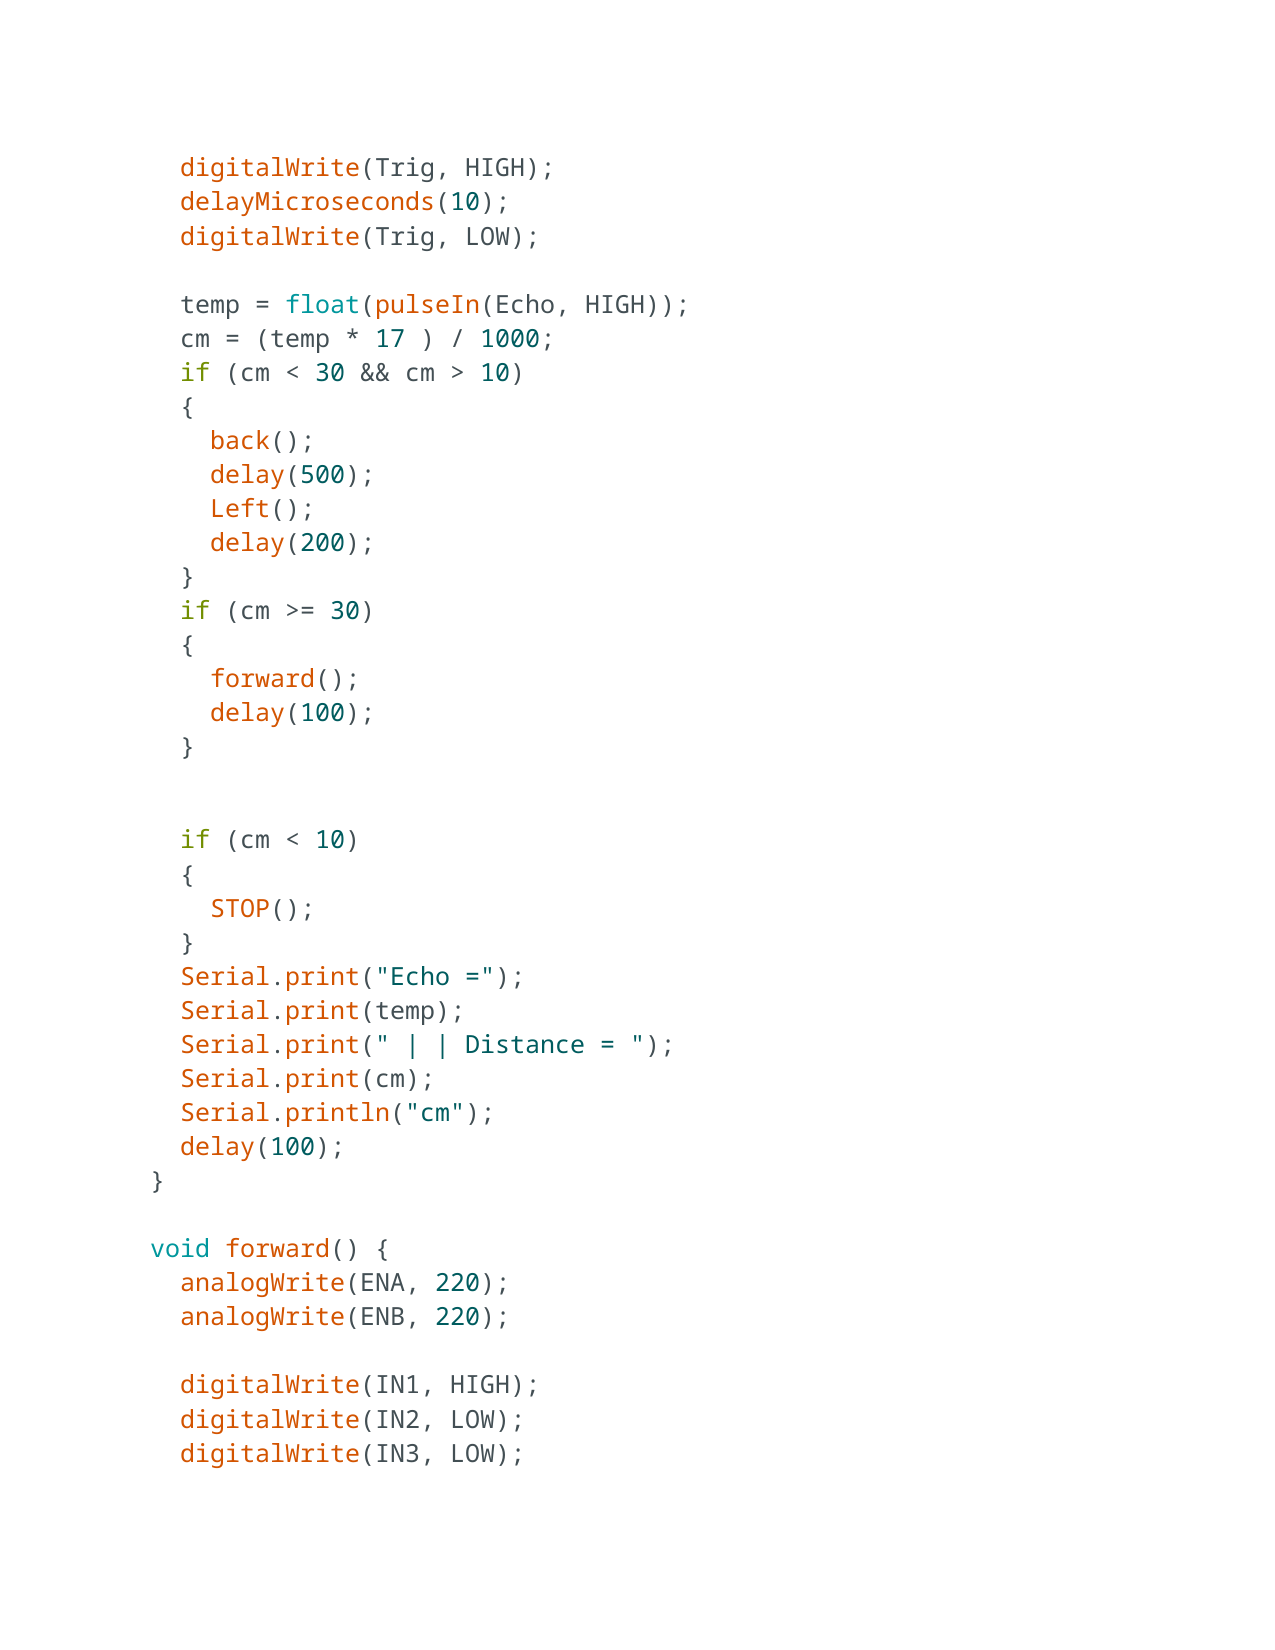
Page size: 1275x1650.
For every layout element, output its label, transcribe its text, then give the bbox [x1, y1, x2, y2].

text Serial.print(" | | Distance = "); [150, 1027, 1125, 1061]
text void forward() { [150, 1231, 1125, 1265]
text digitalWrite(Trig, LOW); [150, 218, 1125, 252]
text { [150, 856, 1125, 890]
text delay(200); [150, 525, 1125, 559]
text cm = (temp * 17 ) / 1000; [150, 320, 1125, 354]
text delay(100); [150, 695, 1125, 729]
text analogWrite(ENB, 220); [150, 1299, 1125, 1333]
text Left(); [150, 491, 1125, 525]
text } [150, 729, 1125, 763]
text } [150, 924, 1125, 958]
text if (cm < 30 && cm > 10) [150, 354, 1125, 388]
text back(); [150, 422, 1125, 457]
text digitalWrite(IN2, LOW); [150, 1401, 1125, 1435]
text delayMicroseconds(10); [150, 184, 1125, 218]
text delay(100); [150, 1129, 1125, 1163]
text { [150, 627, 1125, 661]
text if (cm >= 30) [150, 593, 1125, 627]
text STOP(); [150, 890, 1125, 924]
text analogWrite(ENA, 220); [150, 1265, 1125, 1299]
text digitalWrite(IN1, HIGH); [150, 1367, 1125, 1401]
text Serial.print("Echo ="); [150, 958, 1125, 992]
text if (cm < 10) [150, 822, 1125, 856]
text Serial.print(cm); [150, 1061, 1125, 1095]
text } [150, 1163, 1125, 1197]
text delay(500); [150, 457, 1125, 491]
text digitalWrite(Trig, HIGH); [150, 150, 1125, 184]
text Serial.print(temp); [150, 992, 1125, 1027]
text forward(); [150, 661, 1125, 695]
text { [150, 388, 1125, 422]
text digitalWrite(IN3, LOW); [150, 1435, 1125, 1469]
text temp = float(pulseIn(Echo, HIGH)); [150, 286, 1125, 320]
text Serial.println("cm"); [150, 1095, 1125, 1129]
text } [150, 559, 1125, 593]
